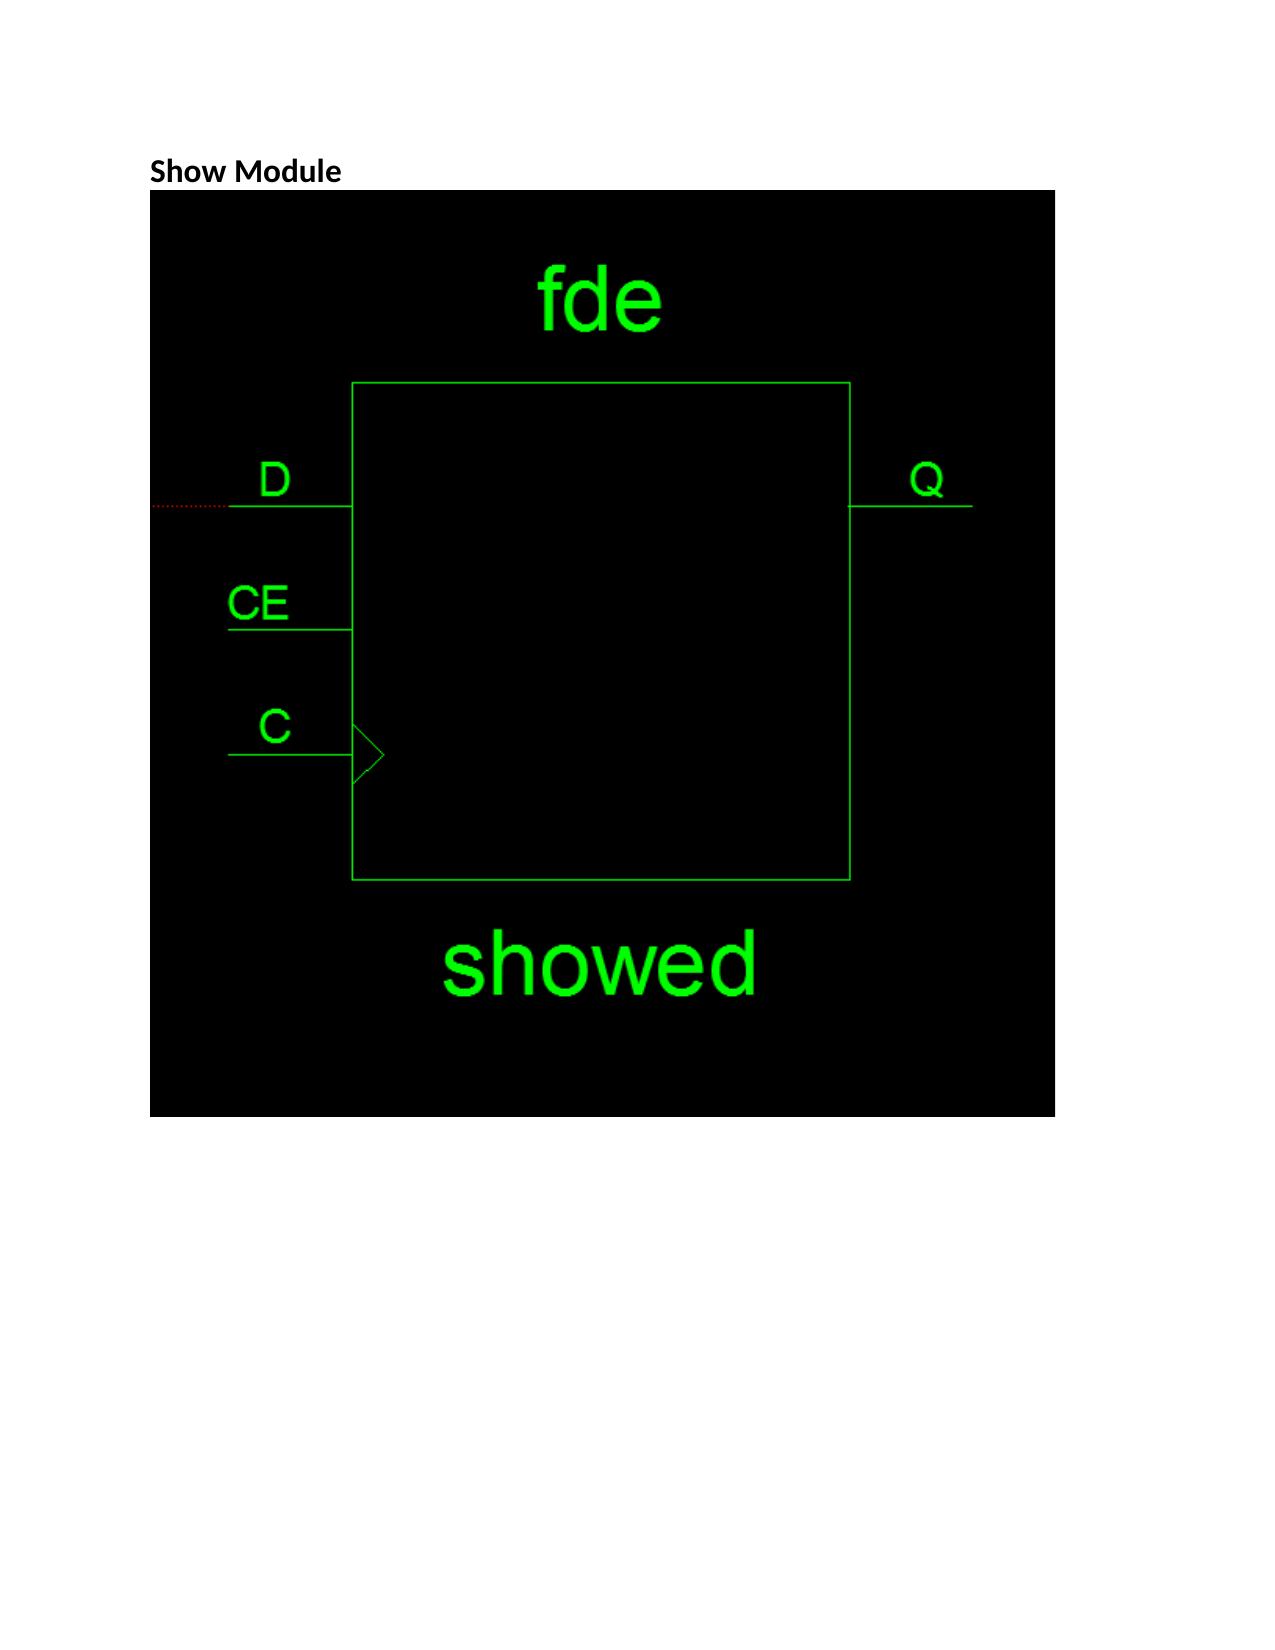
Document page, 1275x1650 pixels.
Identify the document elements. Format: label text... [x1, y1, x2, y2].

text Show Module [150, 150, 1125, 191]
picture [150, 190, 1055, 1117]
